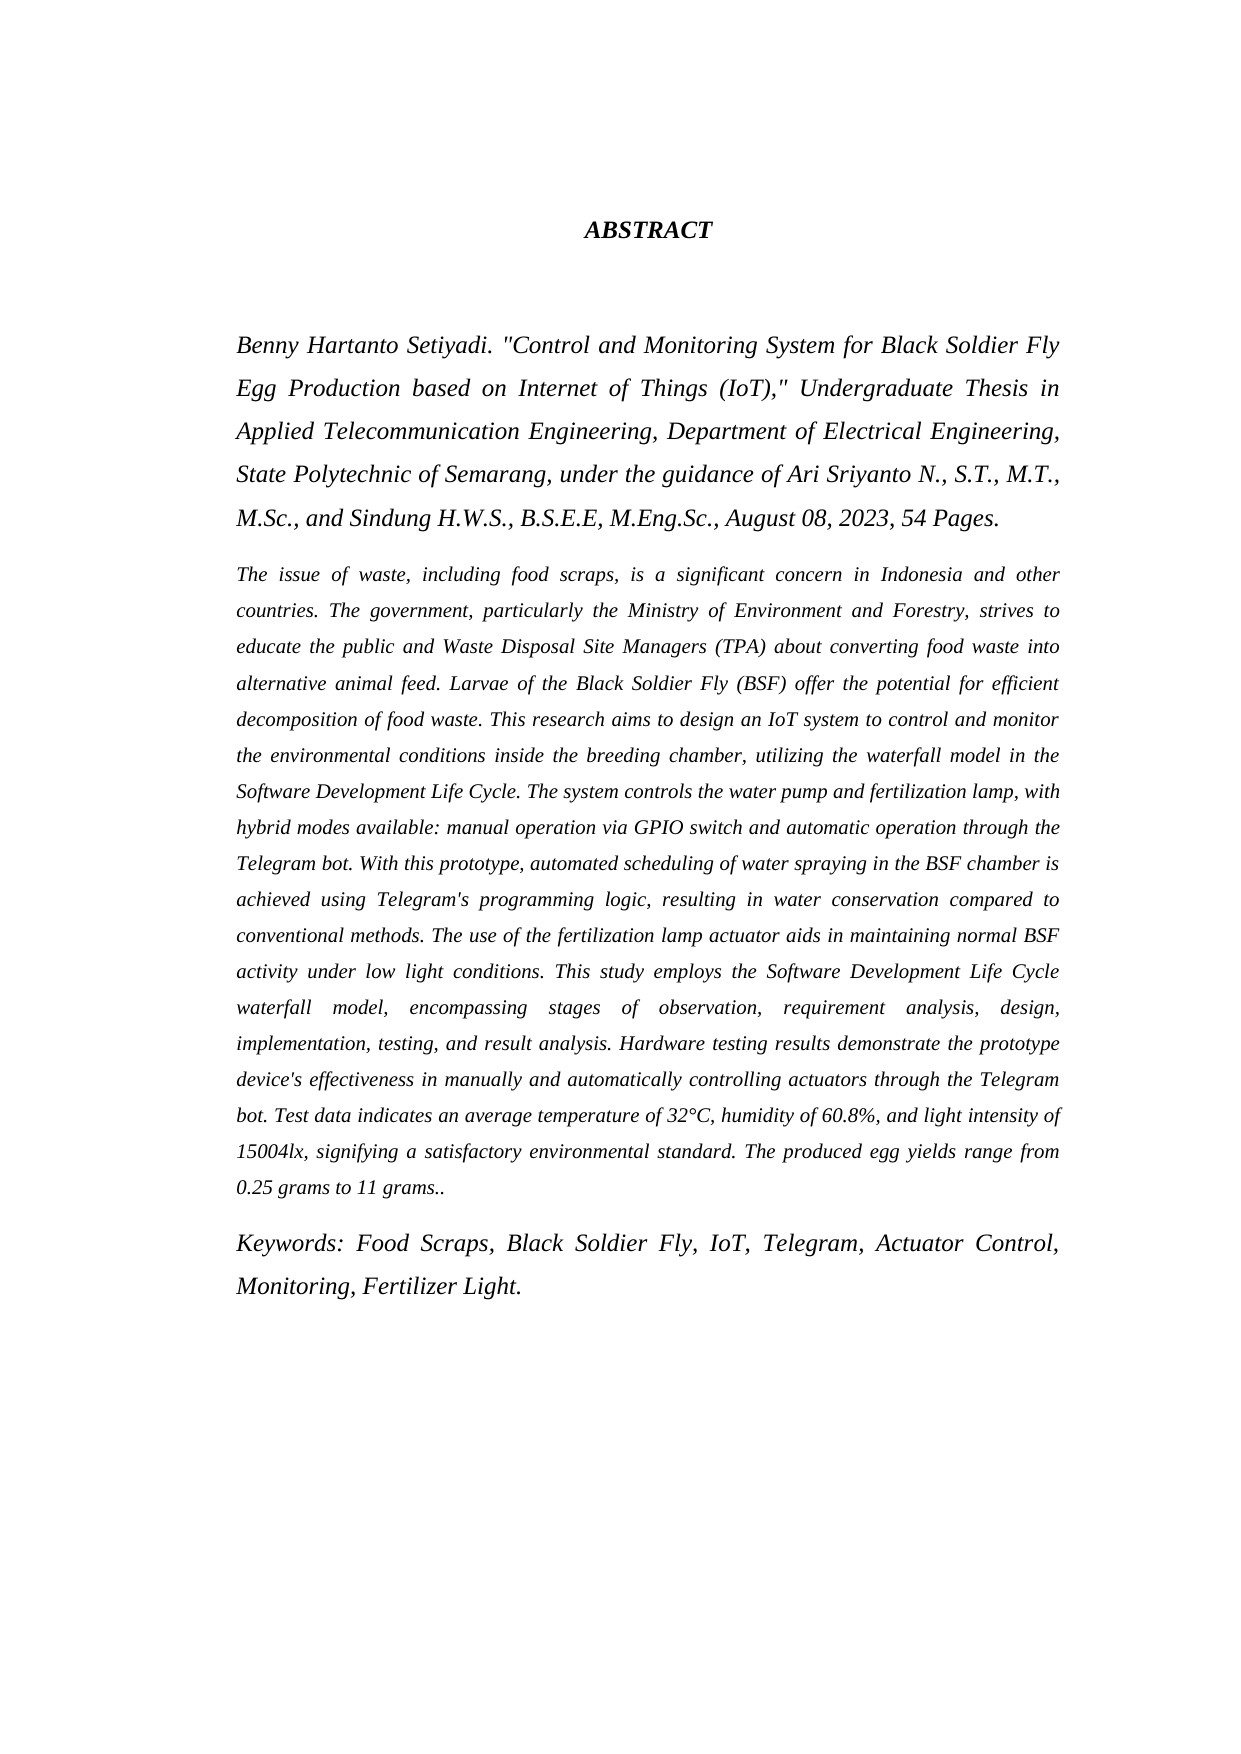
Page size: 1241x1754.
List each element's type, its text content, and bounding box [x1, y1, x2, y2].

subtitle ABSTRACT [236, 215, 1063, 243]
text The issue of waste, including food scraps, is a significant concern in Indonesia and other countries. The government, particularly the Ministry of Environment and Forestry, strives to educate the public and Waste Disposal Site Managers (TPA) about converting food waste into alternative animal feed. Larvae of the Black Soldier Fly (BSF) offer the potential for efficient decomposition of food waste. This research aims to design an IoT system to control and monitor the environmental conditions inside the breeding chamber, utilizing the waterfall model in the Software Development Life Cycle. The system controls the water pump and fertilization lamp, with hybrid modes available: manual operation via GPIO switch and automatic operation through the Telegram bot. With this prototype, automated scheduling of water spraying in the BSF chamber is achieved using Telegram's programming logic, resulting in water conservation compared to conventional methods. The use of the fertilization lamp actuator aids in maintaining normal BSF activity under low light conditions. This study employs the Software Development Life Cycle waterfall model, encompassing stages of observation, requirement analysis, design, implementation, testing, and result analysis. Hardware testing results demonstrate the prototype device's effectiveness in manually and automatically controlling actuators through the Telegram bot. Test data indicates an average temperature of 32°C, humidity of 60.8%, and light intensity of 15004lx, signifying a satisfactory environmental standard. The produced egg yields range from 0.25 grams to 11 grams.. [236, 562, 1063, 1199]
text Benny Hartanto Setiyadi. "Control and Monitoring System for Black Soldier Fly Egg Production based on Internet of Things (IoT)," Undergraduate Thesis in Applied Telecommunication Engineering, Department of Electrical Engineering, State Polytechnic of Semarang, under the guidance of Ari Sriyanto N., S.T., M.T., M.Sc., and Sindung H.W.S., B.S.E.E, M.Eng.Sc., August 08, 2023, 54 Pages. [236, 330, 1063, 531]
text Keywords: Food Scraps, Black Soldier Fly, IoT, Telegram, Actuator Control, Monitoring, Fertilizer Light. [236, 1228, 1063, 1300]
